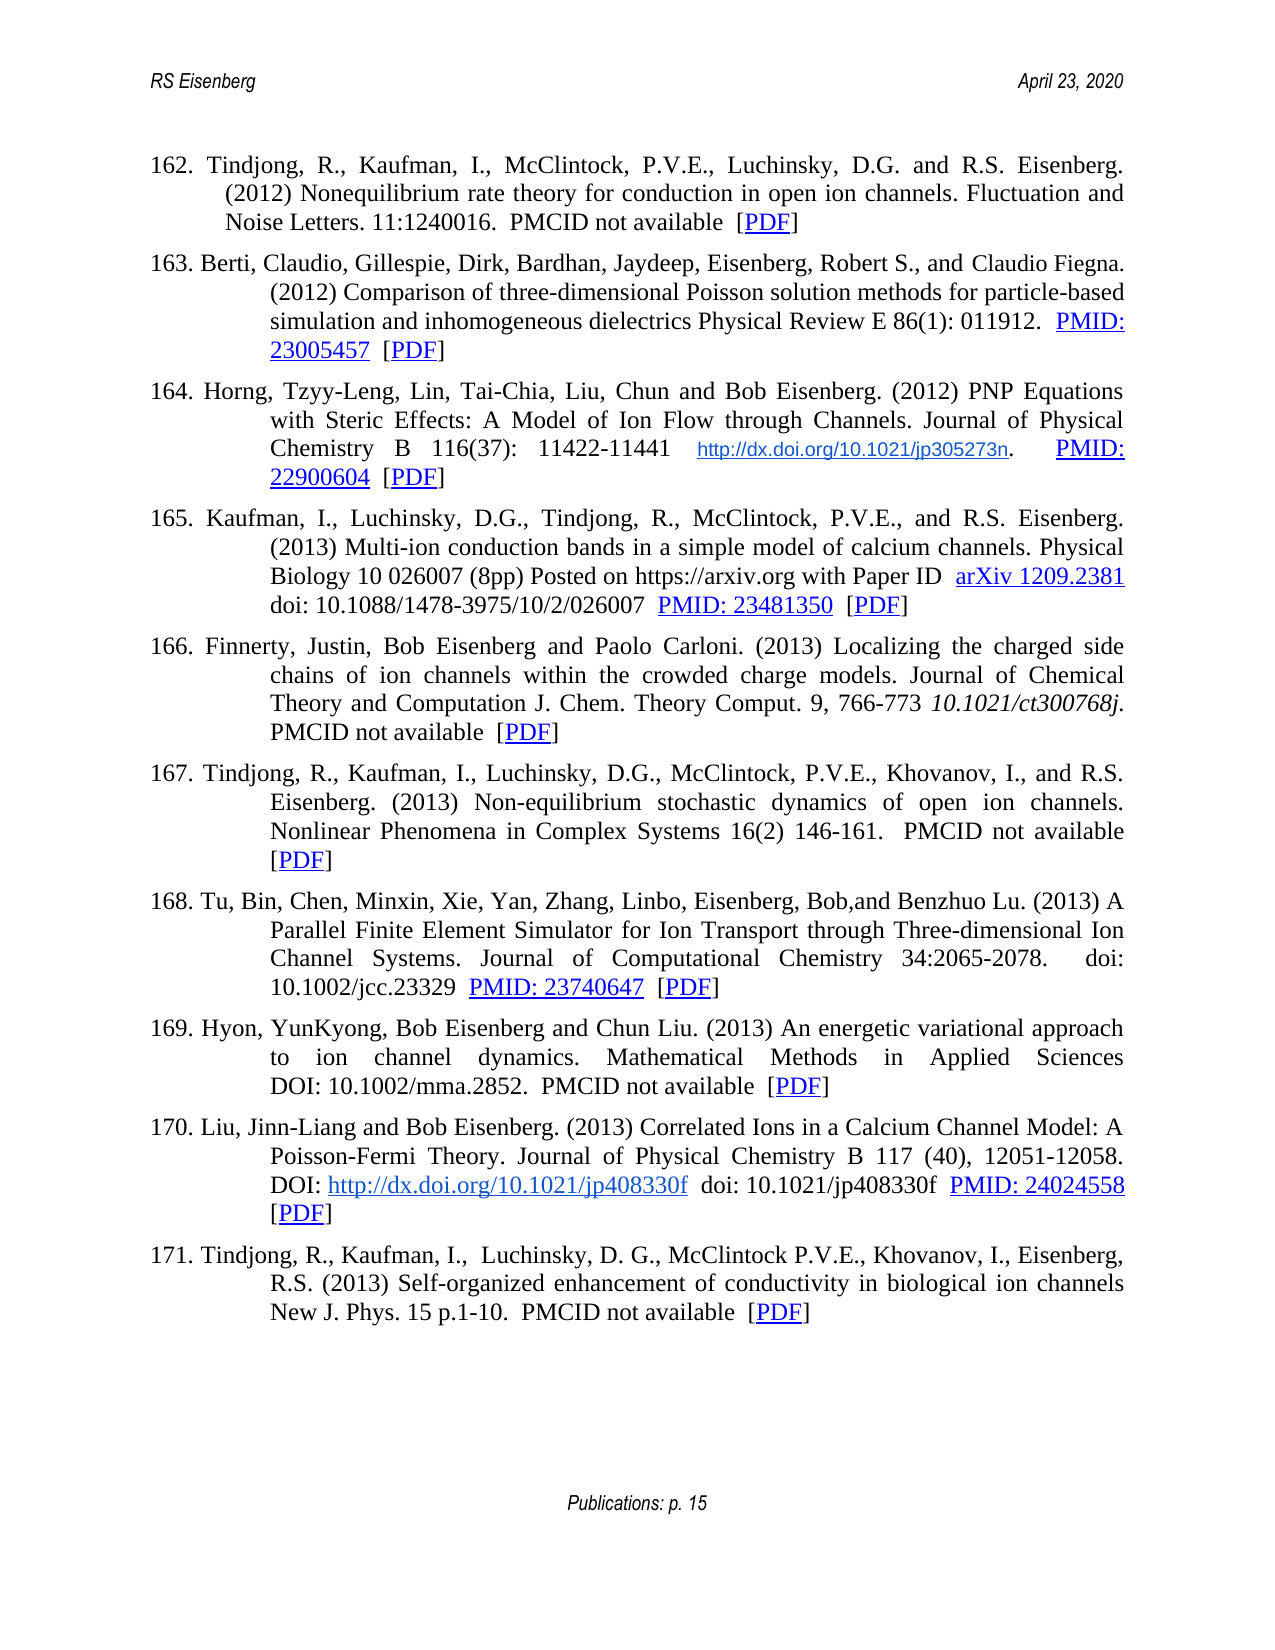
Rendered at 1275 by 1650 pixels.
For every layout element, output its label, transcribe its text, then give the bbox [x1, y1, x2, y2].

text 166. Finnerty, Justin, Bob Eisenberg and Paolo Carloni. (2013) Localizing the charged side chains of ion channels within the crowded charge models. Journal of Chemical Theory and Computation J. Chem. Theory Comput. 9, 766-773 10.1021/ct300768j. PMCID not available [PDF] [150, 631, 1125, 746]
text 169. Hyon, YunKyong, Bob Eisenberg and Chun Liu. (2013) An energetic variational approach to ion channel dynamics. Mathematical Methods in Applied Sciences DOI: 10.1002/mma.2852. PMCID not available [PDF] [150, 1013, 1125, 1100]
text 168. Tu, Bin, Chen, Minxin, Xie, Yan, Zhang, Linbo, Eisenberg, Bob,and Benzhuo Lu. (2013) A Parallel Finite Element Simulator for Ion Transport through Three-dimensional Ion Channel Systems. Journal of Computational Chemistry 34:2065-2078. doi: 10.1002/jcc.23329 PMID: 23740647 [PDF] [150, 886, 1125, 1001]
text 170. Liu, Jinn-Liang and Bob Eisenberg. (2013) Correlated Ions in a Calcium Channel Model: A Poisson-Fermi Theory. Journal of Physical Chemistry B 117 (40), 12051-12058. DOI: http://dx.doi.org/10.1021/jp408330f doi: 10.1021/jp408330f PMID: 24024558 [PDF] [150, 1112, 1125, 1227]
text 164. Horng, Tzyy-Leng, Lin, Tai-Chia, Liu, Chun and Bob Eisenberg. (2012) PNP Equations with Steric Effects: A Model of Ion Flow through Channels. Journal of Physical Chemistry B 116(37): 11422-11441 http://dx.doi.org/10.1021/jp305273n. PMID: 22900604 [PDF] [150, 376, 1125, 491]
text 162. Tindjong, R., Kaufman, I., McClintock, P.V.E., Luchinsky, D.G. and R.S. Eisenberg. (2012) Nonequilibrium rate theory for conduction in open ion channels. Fluctuation and Noise Letters. 11:1240016. PMCID not available [PDF] [150, 150, 1125, 236]
text 167. Tindjong, R., Kaufman, I., Luchinsky, D.G., McClintock, P.V.E., Khovanov, I., and R.S. Eisenberg. (2013) Non-equilibrium stochastic dynamics of open ion channels. Nonlinear Phenomena in Complex Systems 16(2) 146-161. PMCID not available [PDF] [150, 758, 1125, 873]
text 163. Berti, Claudio, Gillespie, Dirk, Bardhan, Jaydeep, Eisenberg, Robert S., and Claudio Fiegna. (2012) Comparison of three-dimensional Poisson solution methods for particle-based simulation and inhomogeneous dielectrics Physical Review E 86(1): 011912. PMID: 23005457 [PDF] [150, 248, 1125, 363]
text 171. Tindjong, R., Kaufman, I., Luchinsky, D. G., McClintock P.V.E., Khovanov, I., Eisenberg, R.S. (2013) Self-organized enhancement of conductivity in biological ion channels New J. Phys. 15 p.1-10. PMCID not available [PDF] [150, 1240, 1125, 1326]
text 165. Kaufman, I., Luchinsky, D.G., Tindjong, R., McClintock, P.V.E., and R.S. Eisenberg. (2013) Multi-ion conduction bands in a simple model of calcium channels. Physical Biology 10 026007 (8pp) Posted on https://arxiv.org with Paper ID arXiv 1209.2381 doi: 10.1088/1478-3975/10/2/026007 PMID: 23481350 [PDF] [150, 503, 1125, 618]
